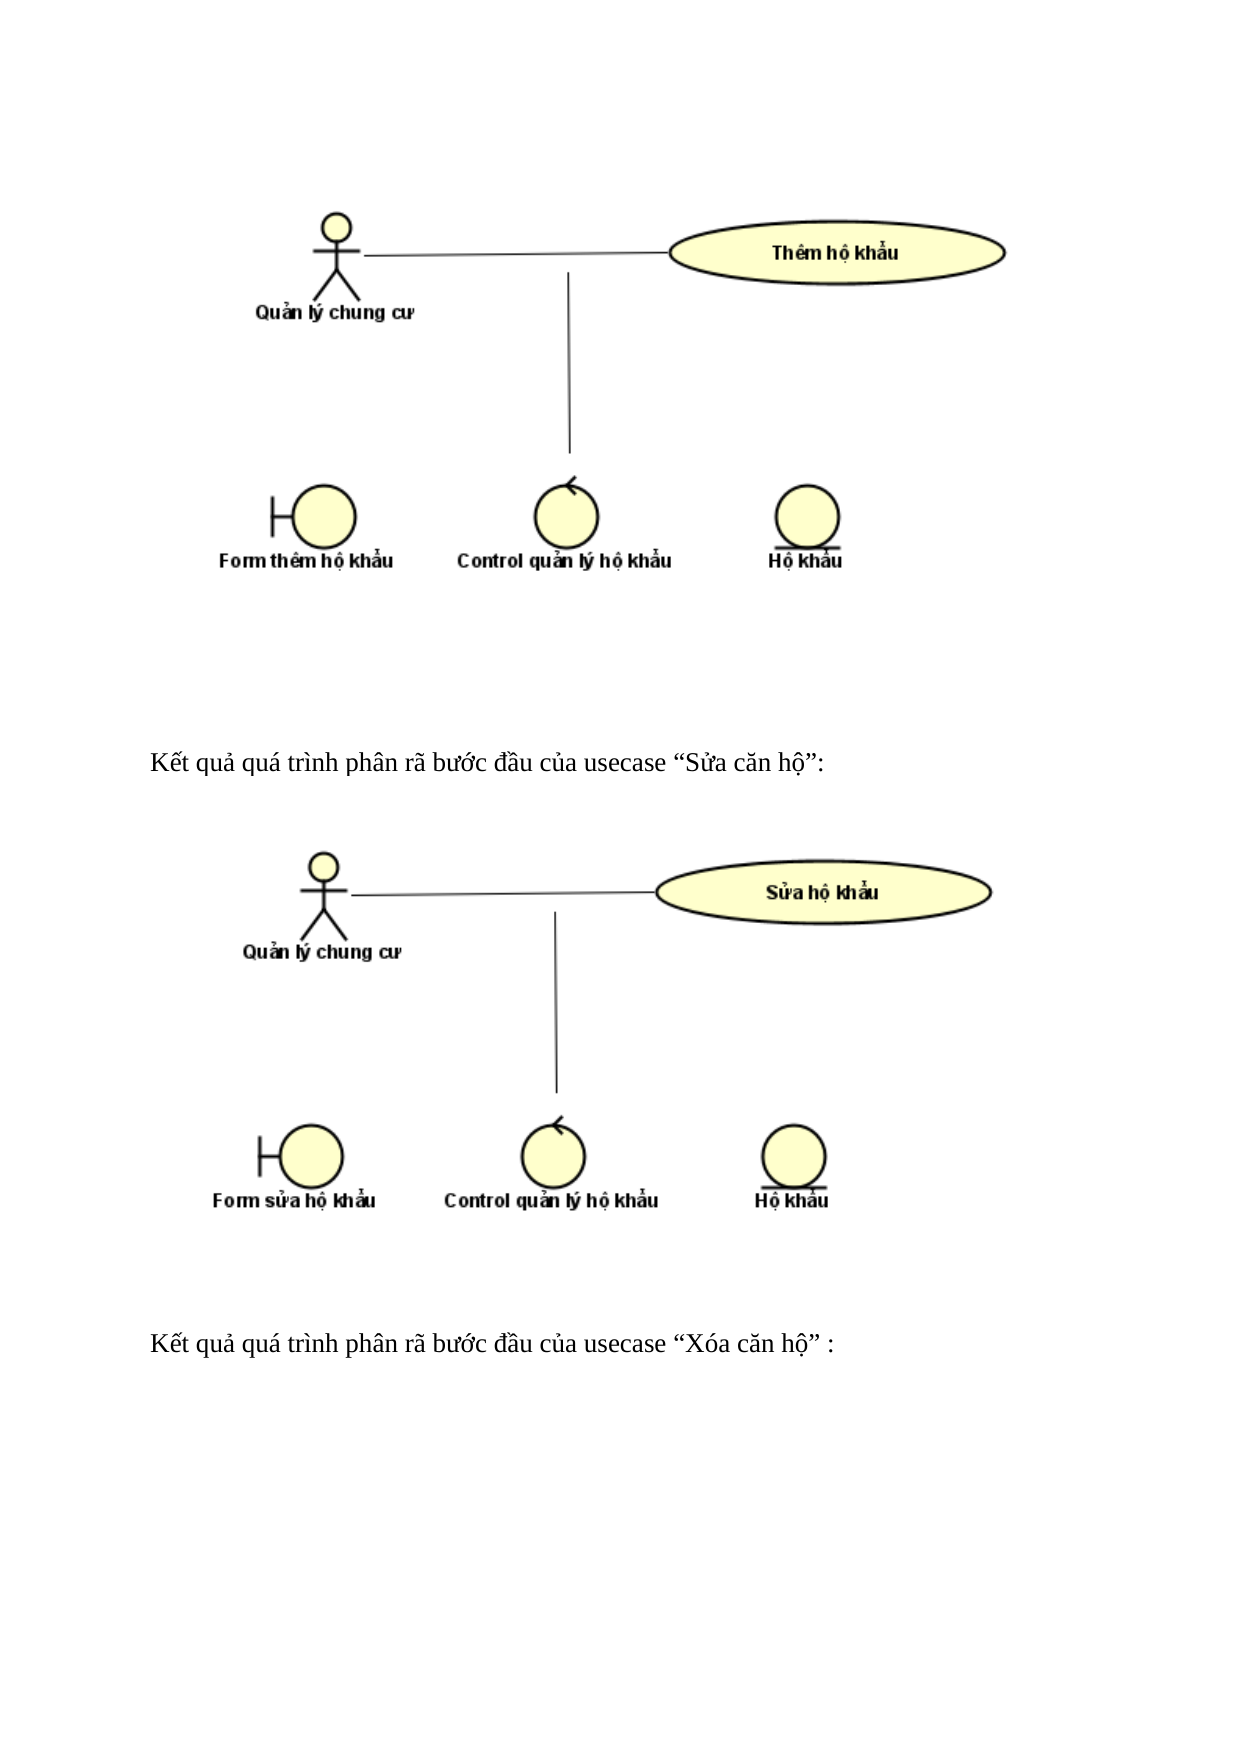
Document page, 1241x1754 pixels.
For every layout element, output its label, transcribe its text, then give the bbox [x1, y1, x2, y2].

text Kết quả quá trình phân rã bước đầu của usecase “Xóa căn hộ” : [150, 1328, 1090, 1359]
picture [150, 149, 1095, 746]
text Kết quả quá trình phân rã bước đầu của usecase “Sửa căn hộ”: [150, 746, 1090, 777]
picture [150, 776, 1042, 1328]
